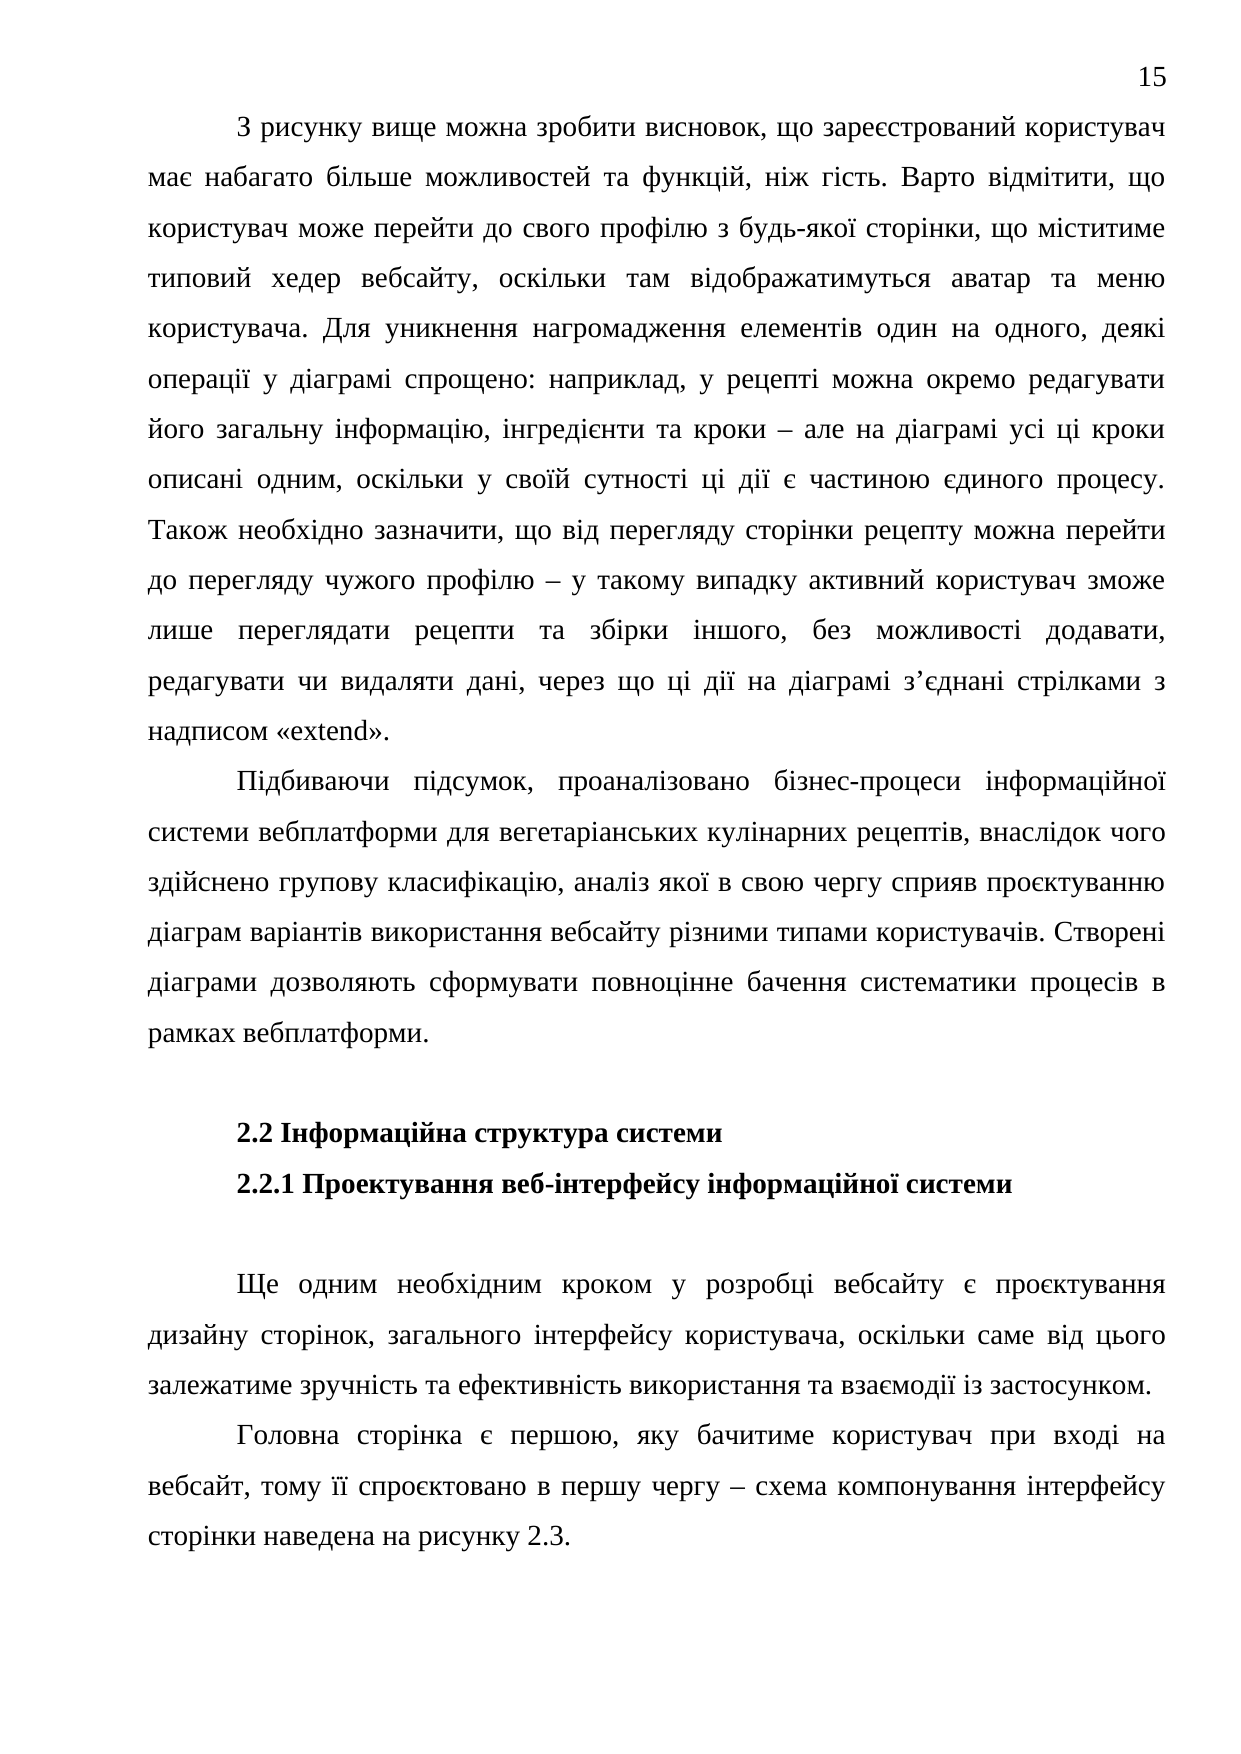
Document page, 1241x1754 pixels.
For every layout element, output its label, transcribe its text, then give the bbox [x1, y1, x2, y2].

text 2.2.1 Проектування веб-інтерфейсу інформаційної системи [148, 1166, 1167, 1199]
text З рисунку вище можна зробити висновок, що зареєстрований користувач має набагато більше можливостей та функцій, ніж гість. Варто відмітити, що користувач може перейти до свого профілю з будь-якої сторінки, що міститиме типовий хедер вебсайту, оскільки там відображатимуться аватар та меню користувача. Для уникнення нагромадження елементів один на одного, деякі операції у діаграмі спрощено: наприклад, у рецепті можна окремо редагувати його загальну інформацію, інгредієнти та кроки – але на діаграмі усі ці кроки описані одним, оскільки у своїй сутності ці дії є частиною єдиного процесу. Також необхідно зазначити, що від перегляду сторінки рецепту можна перейти до перегляду чужого профілю – у такому випадку активний користувач зможе лише переглядати рецепти та збірки іншого, без можливості додавати, редагувати чи видаляти дані, через що ці дії на діаграмі з’єднані стрілками з надписом «extend». [148, 109, 1167, 747]
text Головна сторінка є першою, яку бачитиме користувач при вході на вебсайт, тому її спроєктовано в першу чергу – схема компонування інтерфейсу сторінки наведена на рисунку 2.3. [148, 1417, 1167, 1552]
text Підбиваючи підсумок, проаналізовано бізнес-процеси інформаційної системи вебплатформи для вегетаріанських кулінарних рецептів, внаслідок чого здійснено групову класифікацію, аналіз якої в свою чергу сприяв проєктуванню діаграм варіантів використання вебсайту різними типами користувачів. Створені діаграми дозволяють сформувати повноцінне бачення систематики процесів в рамках вебплатформи. [148, 763, 1167, 1048]
text Ще одним необхідним кроком у розробці вебсайту є проєктування дизайну сторінок, загального інтерфейсу користувача, оскільки саме від цього залежатиме зручність та ефективність використання та взаємодії із застосунком. [148, 1266, 1167, 1401]
text 2.2 Інформаційна структура системи [148, 1116, 1167, 1149]
